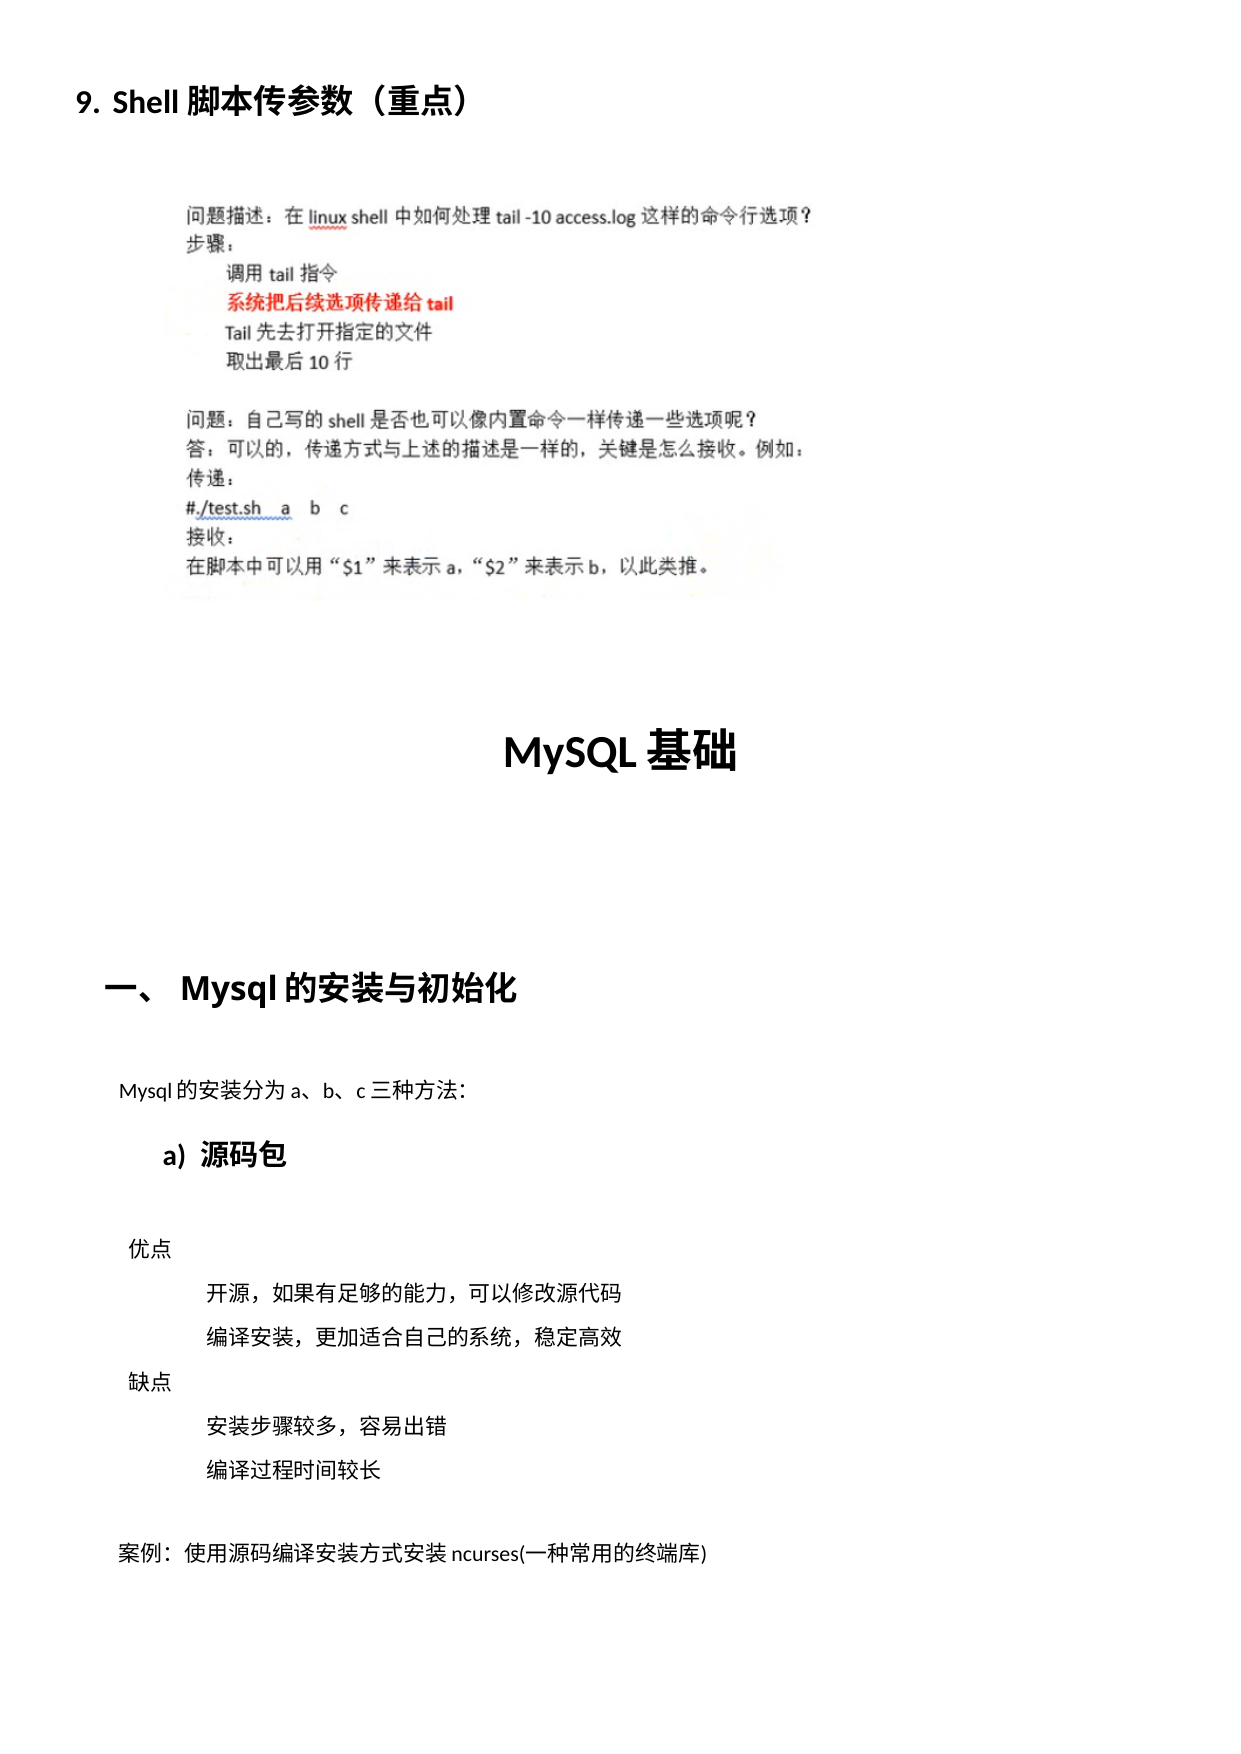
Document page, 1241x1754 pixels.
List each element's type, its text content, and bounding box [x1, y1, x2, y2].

text 安装步骤较多，容易出错 [119, 1409, 1165, 1440]
text 缺点 [119, 1364, 1165, 1396]
picture [162, 185, 890, 601]
text 编译过程时间较长 [119, 1453, 1165, 1484]
subtitle 源码包 [162, 1132, 1165, 1174]
text 优点 [119, 1232, 1165, 1264]
subtitle MySQL基础 [75, 714, 1165, 781]
subtitle Mysql的安装与初始化 [104, 962, 1165, 1011]
text 案例：使用源码编译安装方式安装ncurses(一种常用的终端库) [119, 1536, 1165, 1568]
text 编译安装，更加适合自己的系统，稳定高效 [119, 1320, 1165, 1352]
text 开源，如果有足够的能力，可以修改源代码 [119, 1276, 1165, 1308]
subtitle Shell 脚本传参数（重点） [75, 75, 1165, 123]
text Mysql的安装分为a、b、c 三种方法： [119, 1073, 1165, 1105]
